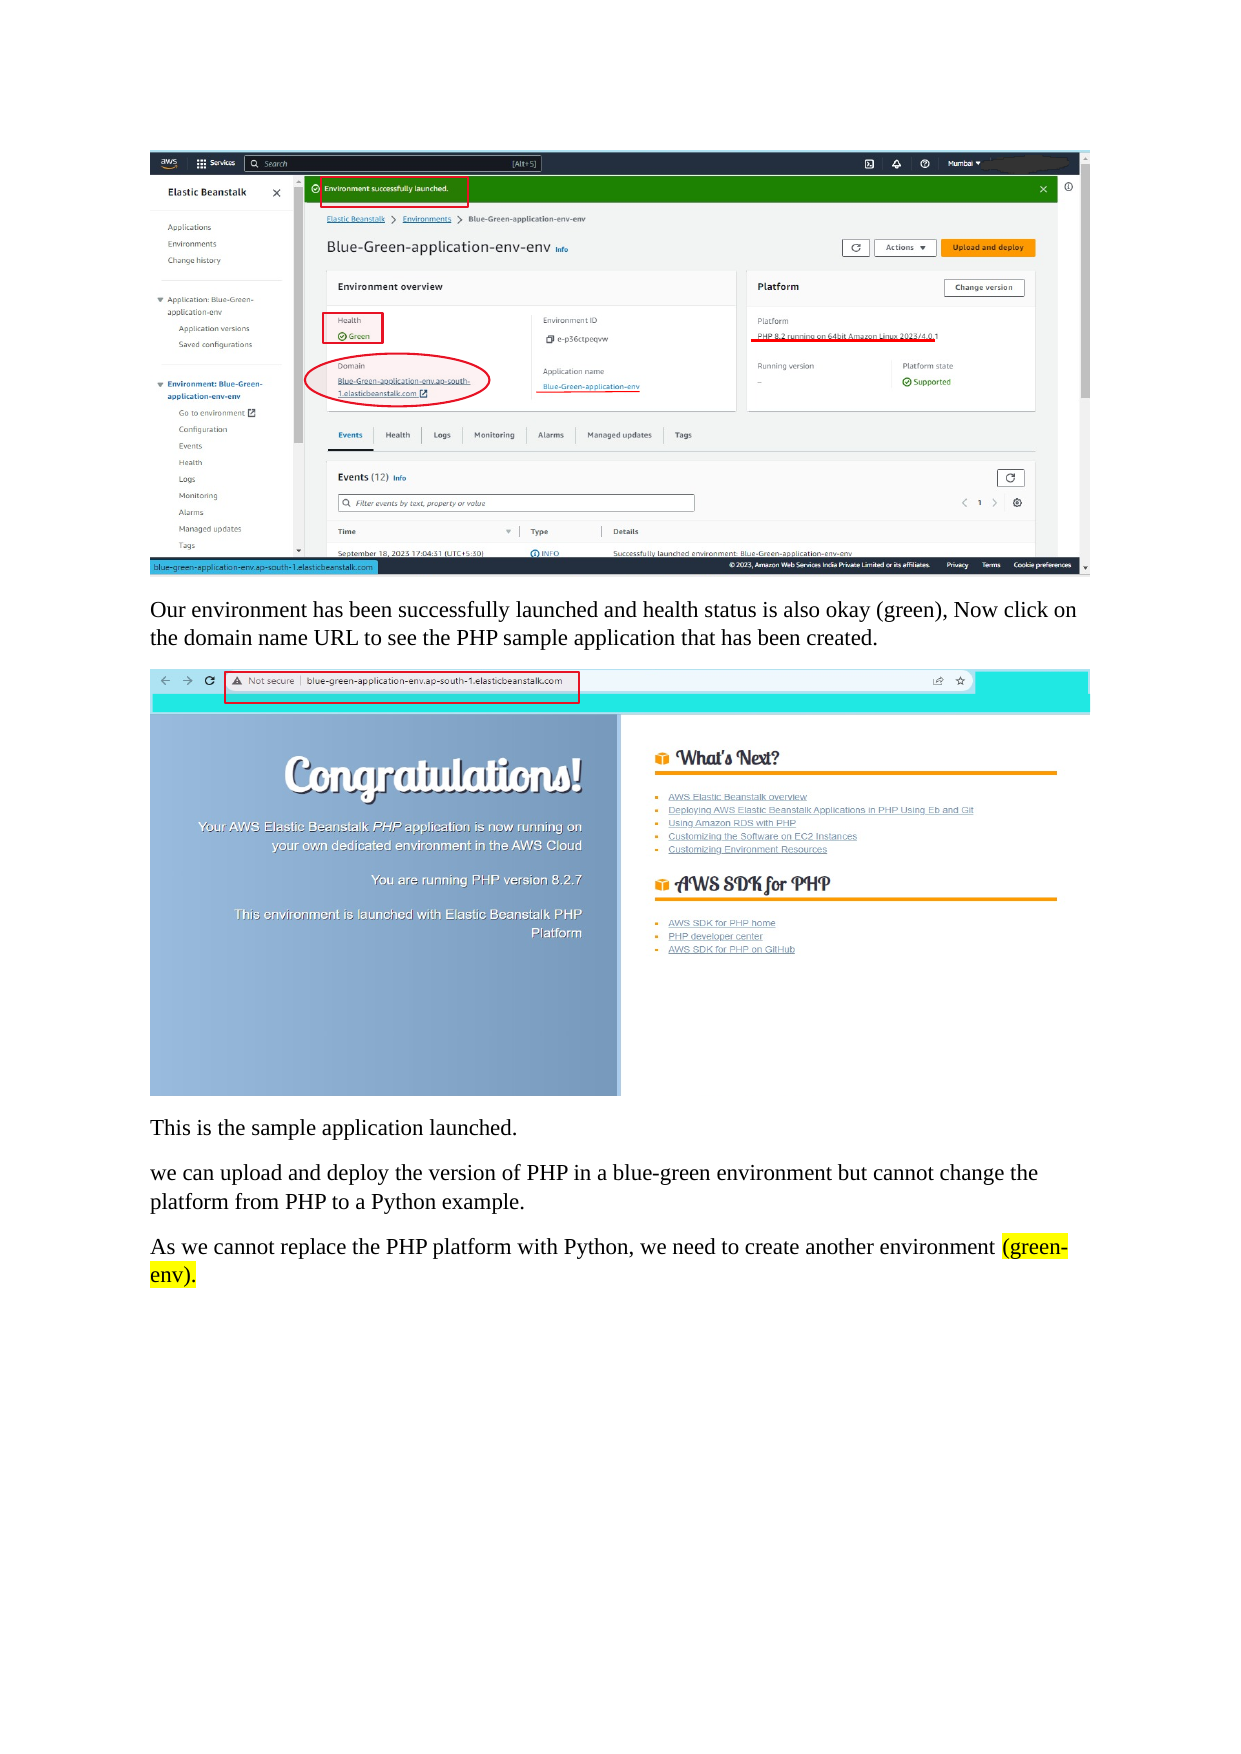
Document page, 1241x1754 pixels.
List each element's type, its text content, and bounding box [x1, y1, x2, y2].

text Our environment has been successfully launched and health status is also okay (green), Now click on the domain name URL to see the PHP sample application that has been created. [150, 596, 1090, 650]
picture [226, 673, 578, 693]
text As we cannot replace the PHP platform with Python, we need to create another environment (green-env). [150, 1233, 1090, 1288]
picture [150, 150, 1090, 577]
picture [150, 669, 1090, 1096]
text This is the sample application launched. [150, 1114, 1090, 1141]
text we can upload and deploy the version of PHP in a blue-green environment but cannot change the platform from PHP to a Python example. [150, 1159, 1090, 1214]
